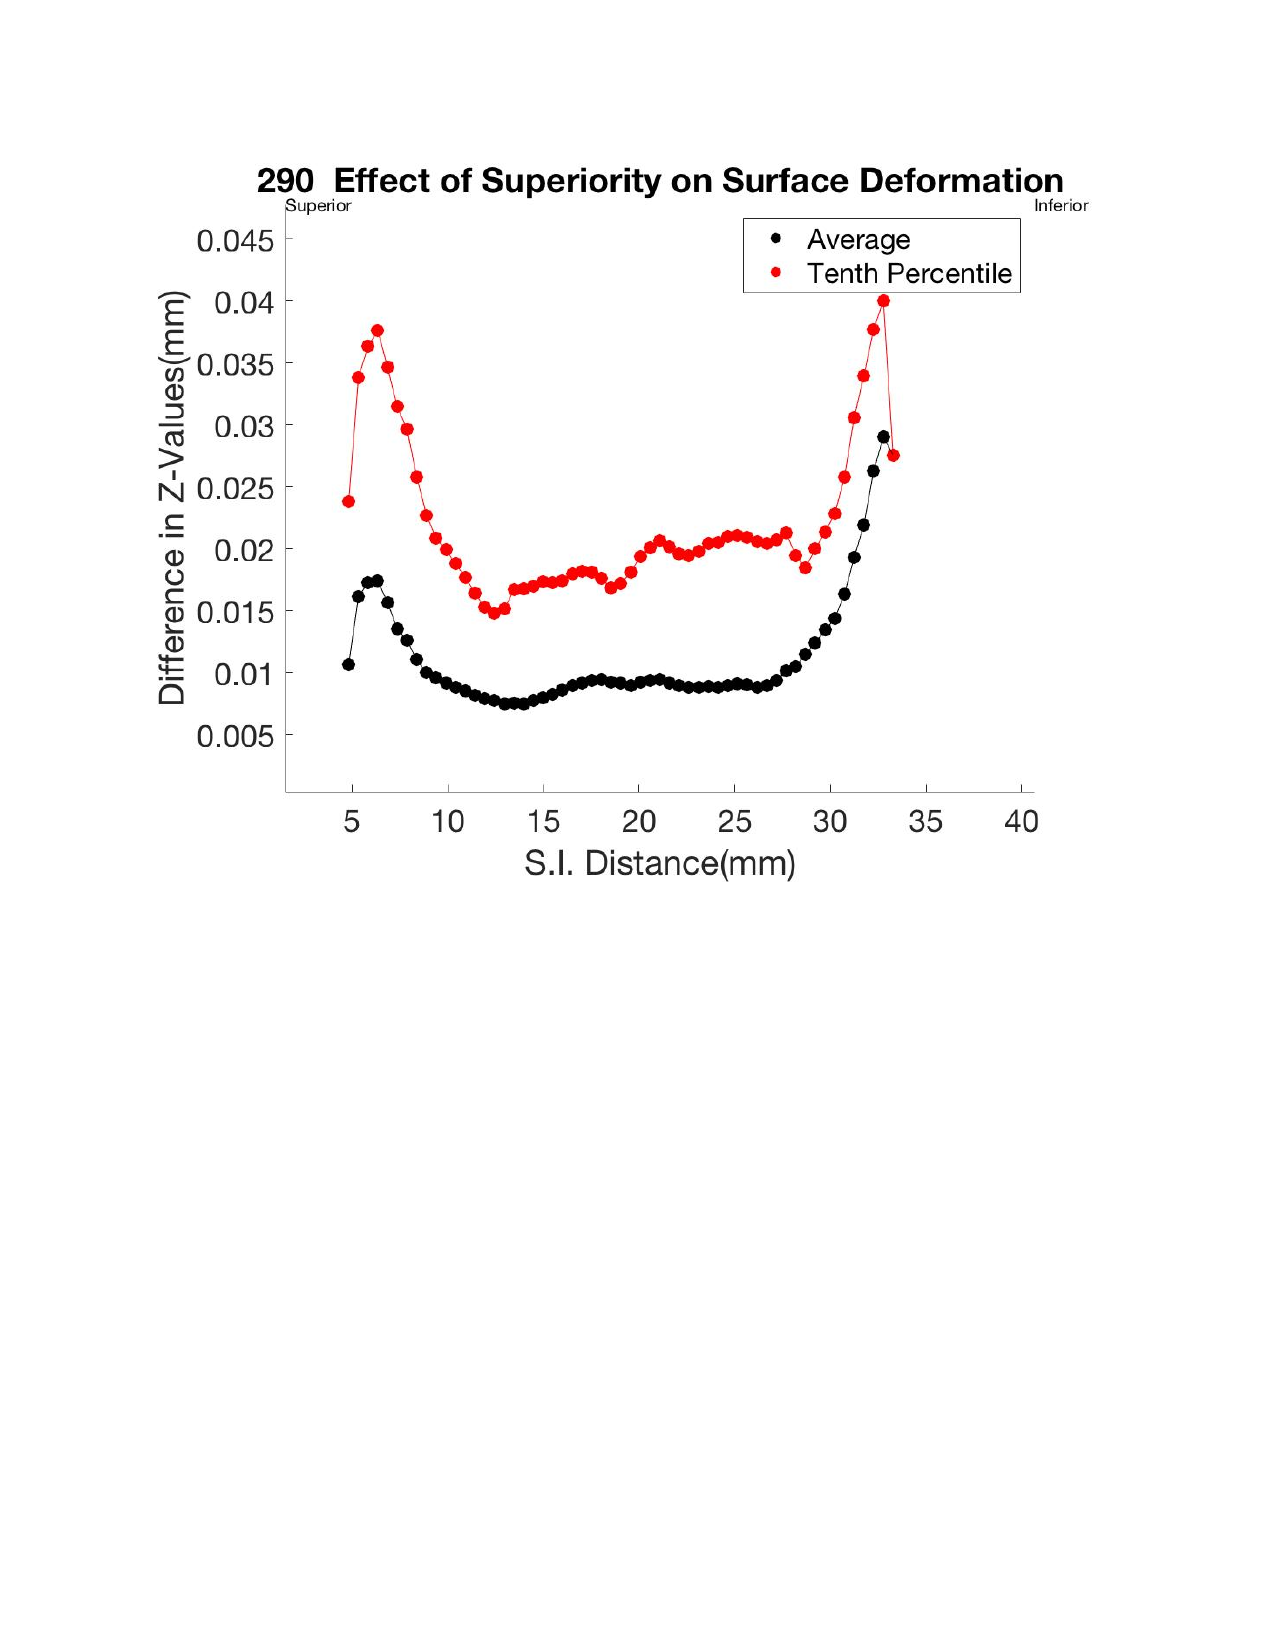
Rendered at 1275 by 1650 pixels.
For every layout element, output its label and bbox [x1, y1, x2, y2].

picture [150, 150, 1125, 882]
